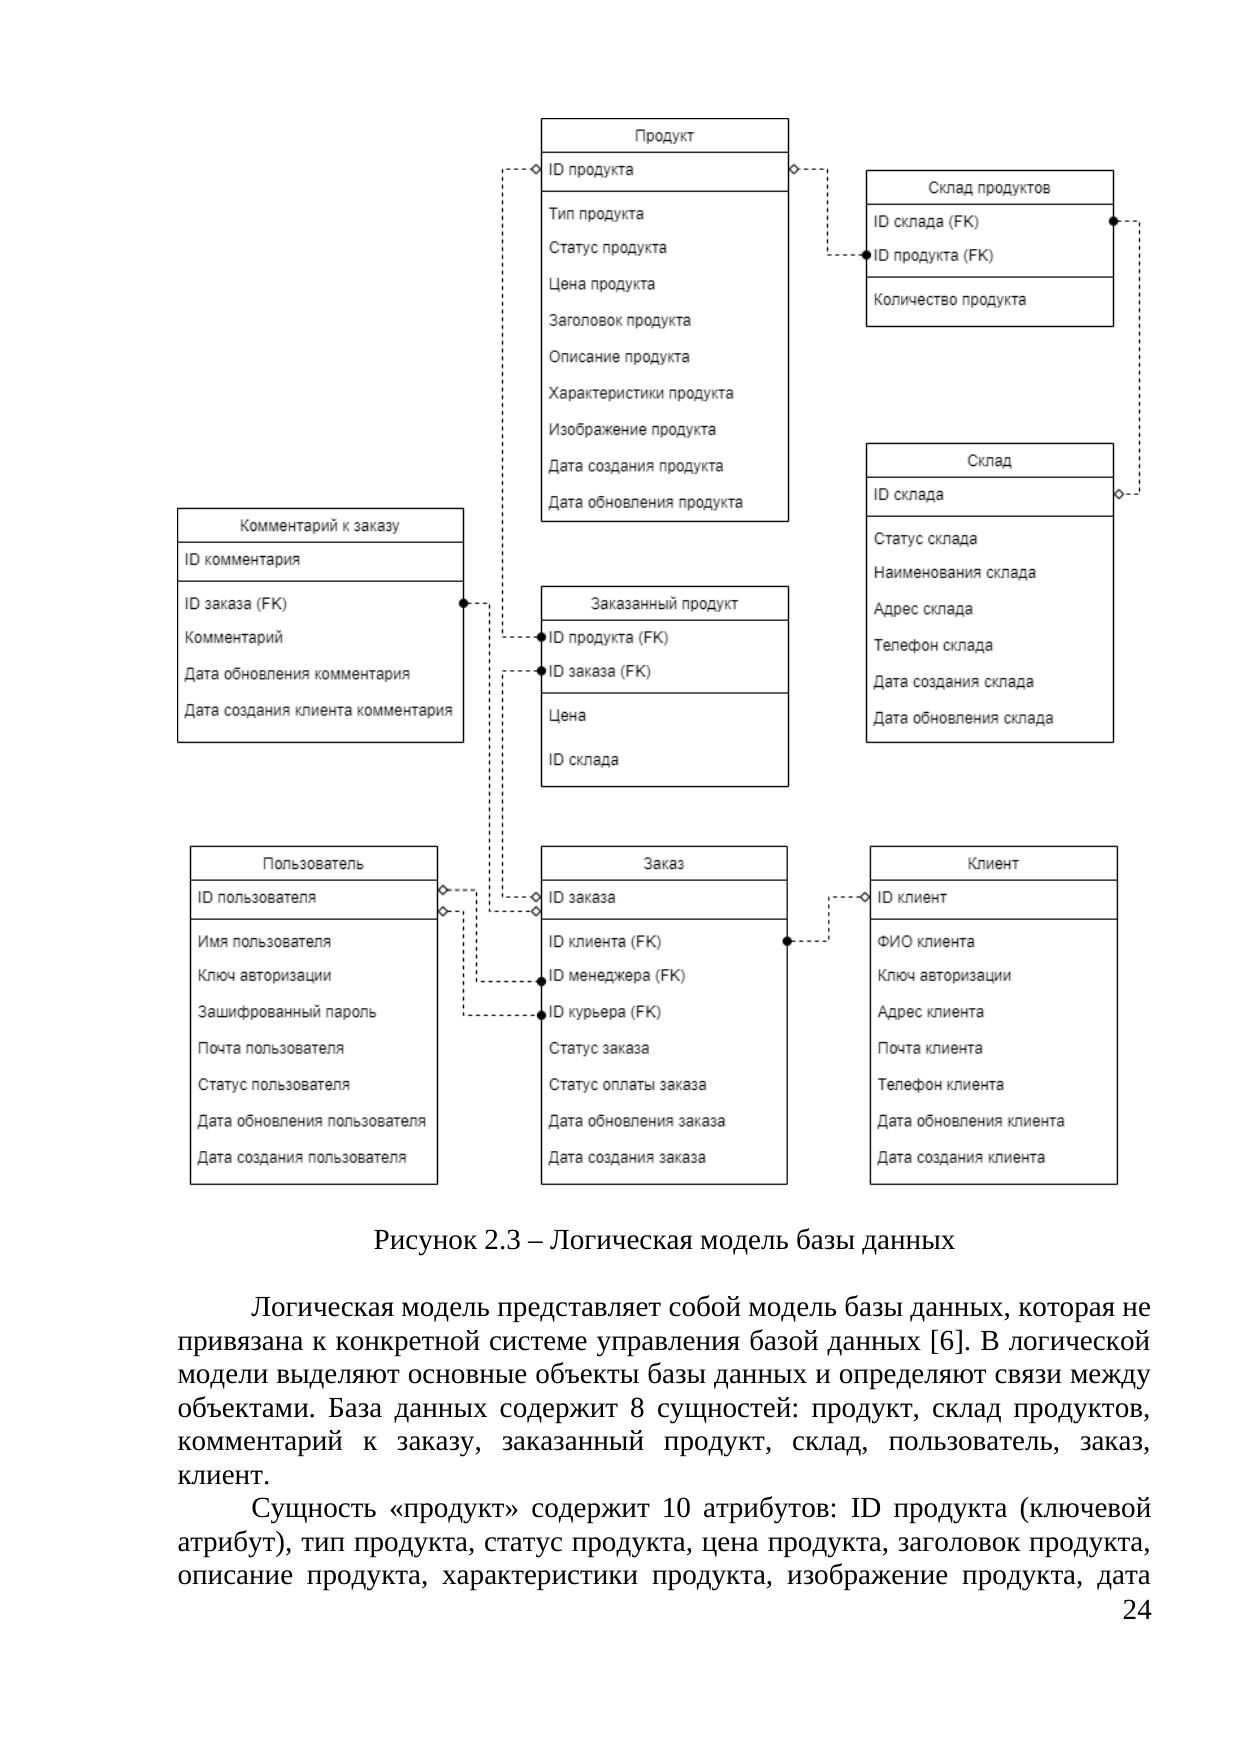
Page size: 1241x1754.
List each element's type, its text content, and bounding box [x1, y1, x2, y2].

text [177, 1490, 1152, 1591]
text Логическая модель представляет собой модель базы данных, которая не привязана к конкретной системе управления базой данных [6]. В логической модели выделяют основные объекты базы данных и определяют связи между объектами. База данных содержит 8 сущностей: продукт, склад продуктов, комментарий к заказу, заказанный продукт, склад, пользователь, заказ, клиент. [177, 1289, 1152, 1490]
picture [177, 118, 1152, 1189]
text Рисунок 2.3 – Логическая модель базы данных [177, 1222, 1152, 1256]
